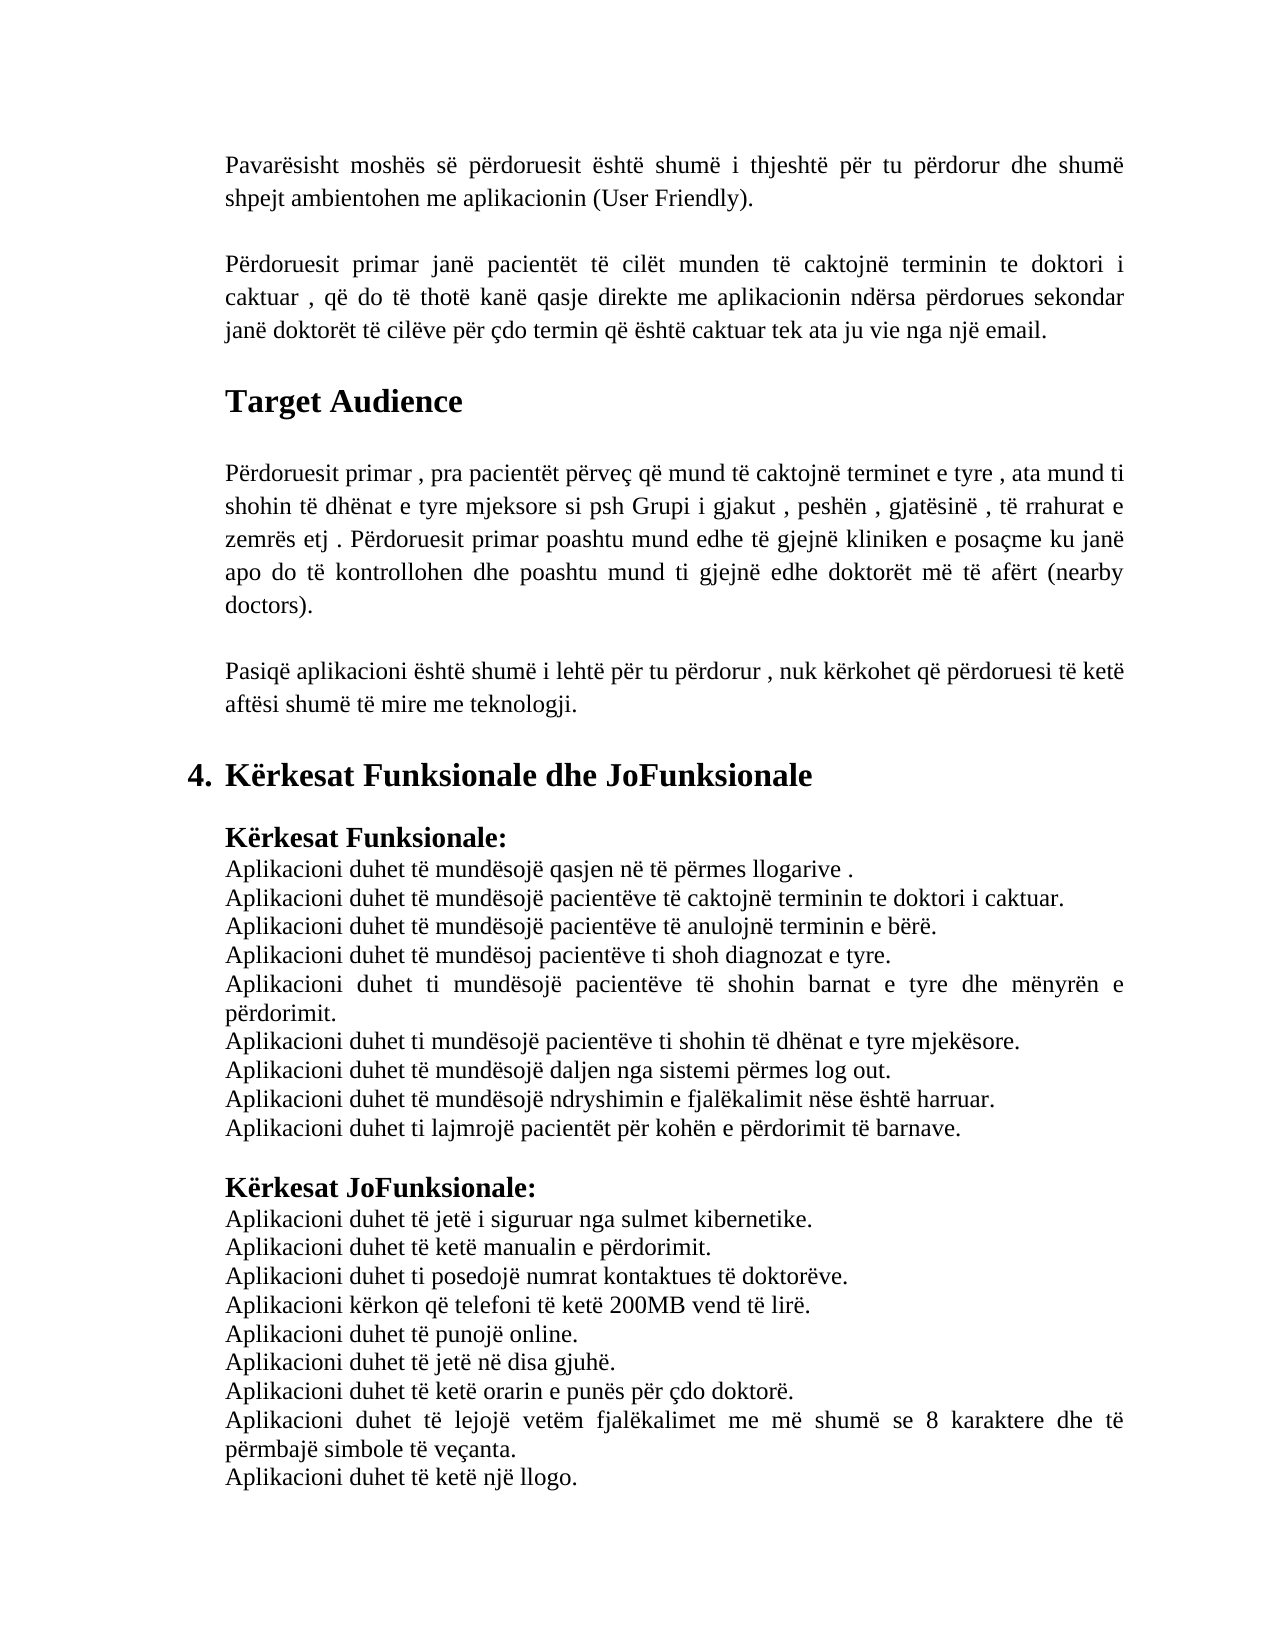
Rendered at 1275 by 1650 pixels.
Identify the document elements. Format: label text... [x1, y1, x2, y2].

list Pavarësisht moshës së përdoruesit është shumë i thjeshtë për tu përdorur dhe shumë shpejt ambientohen me aplikacionin (User Friendly). [225, 150, 1125, 212]
text Aplikacioni duhet të mundësojë pacientëve të caktojnë terminin te doktori i caktuar. [150, 883, 1125, 911]
list Pasiqë aplikacioni është shumë i lehtë për tu përdorur , nuk kërkohet që përdoruesi të ketë aftësi shumë të mire me teknologji. [225, 656, 1125, 718]
text Aplikacioni duhet të mundësoj pacientëve ti shoh diagnozat e tyre. [225, 940, 1125, 969]
text Aplikacioni duhet të ketë manualin e përdorimit. [225, 1232, 1125, 1261]
text Aplikacioni duhet ti mundësojë pacientëve të shohin barnat e tyre dhe mënyrën e përdorimit. [225, 969, 1125, 1026]
text Aplikacioni duhet ti posedojë numrat kontaktues të doktorëve. [225, 1261, 1125, 1290]
text Aplikacioni duhet të ketë orarin e punës për çdo doktorë. [225, 1376, 1125, 1405]
text Kërkesat Funksionale: [150, 820, 1125, 854]
text Aplikacioni duhet ti lajmrojë pacientët për kohën e përdorimit të barnave. [225, 1113, 1125, 1141]
text Aplikacioni duhet të jetë në disa gjuhë. [225, 1347, 1125, 1376]
text Aplikacioni kërkon që telefoni të ketë 200MB vend të lirë. [225, 1290, 1125, 1319]
text Aplikacioni duhet të mundësojë pacientëve të anulojnë terminin e bërë. [150, 911, 1125, 940]
text Aplikacioni duhet të lejojë vetëm fjalëkalimet me më shumë se 8 karaktere dhe të përmbajë simbole të veçanta. [225, 1405, 1125, 1462]
list Target Audience [225, 381, 1125, 419]
text Aplikacioni duhet të punojë online. [225, 1319, 1125, 1347]
text Aplikacioni duhet të jetë i siguruar nga sulmet kibernetike. [225, 1204, 1125, 1232]
text Aplikacioni duhet të ketë një llogo. [225, 1462, 1125, 1491]
text Aplikacioni duhet të mundësojë qasjen në të përmes llogarive . [150, 854, 1125, 883]
text Aplikacioni duhet të mundësojë ndryshimin e fjalëkalimit nëse është harruar. [225, 1084, 1125, 1113]
list Përdoruesit primar janë pacientët të cilët munden të caktojnë terminin te doktori i caktuar , që do të thotë kanë qasje direkte me aplikacionin ndërsa përdorues sekondar janë doktorët të cilëve për çdo termin që është caktuar tek ata ju vie nga një email. [225, 249, 1125, 344]
text Aplikacioni duhet të mundësojë daljen nga sistemi përmes log out. [225, 1055, 1125, 1084]
text Kërkesat JoFunksionale: [150, 1170, 1125, 1204]
text Aplikacioni duhet ti mundësojë pacientëve ti shohin të dhënat e tyre mjekësore. [225, 1026, 1125, 1055]
list Kërkesat Funksionale dhe JoFunksionale [187, 755, 1125, 794]
list Përdoruesit primar , pra pacientët përveç që mund të caktojnë terminet e tyre , ata mund ti shohin të dhënat e tyre mjeksore si psh Grupi i gjakut , peshën , gjatësinë , të rrahurat e zemrës etj . Përdoruesit primar poashtu mund edhe të gjejnë kliniken e posaçme ku janë apo do të kontrollohen dhe poashtu mund ti gjejnë edhe doktorët më të afërt (nearby doctors). [225, 458, 1125, 619]
